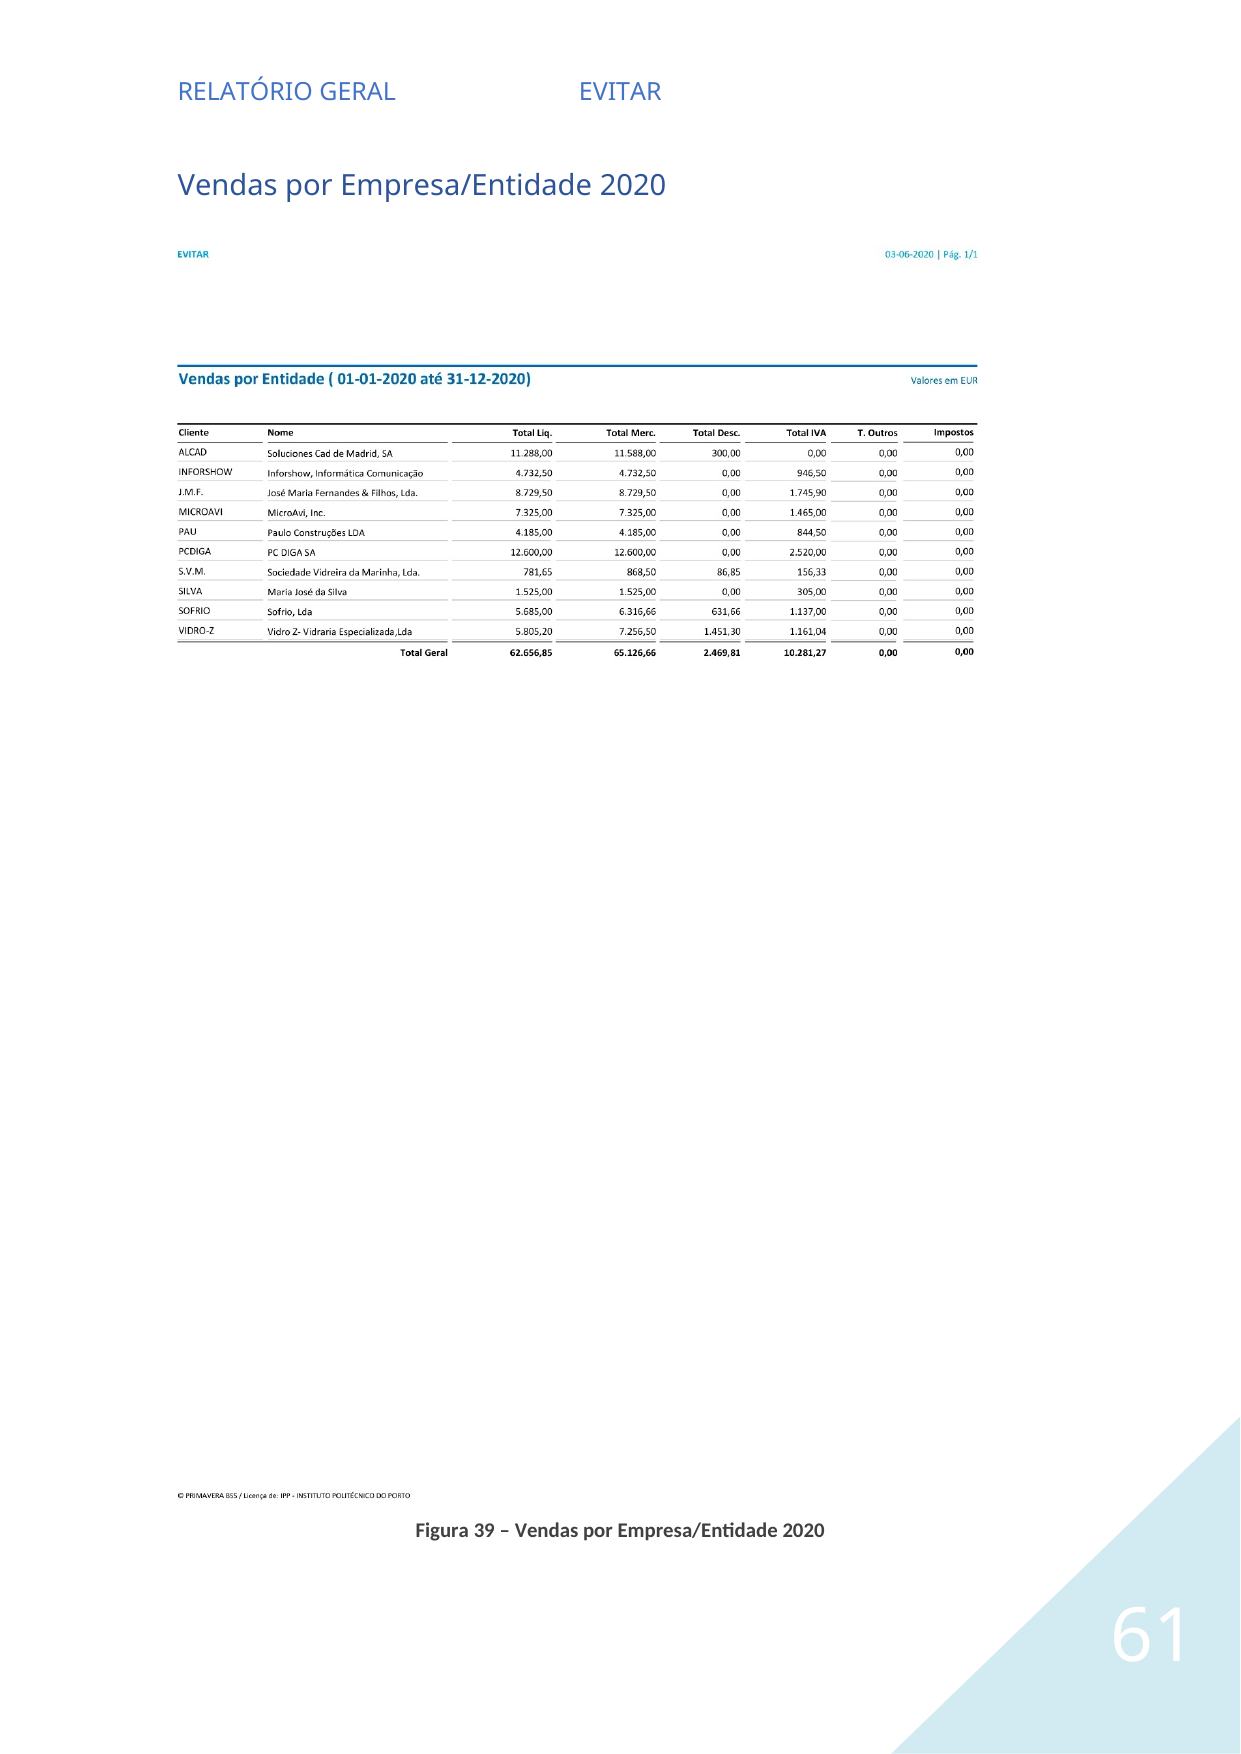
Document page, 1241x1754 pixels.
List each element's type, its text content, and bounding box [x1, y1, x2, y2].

picture [177, 245, 978, 1502]
subtitle Vendas por Empresa/Entidade 2020 [177, 164, 1063, 204]
